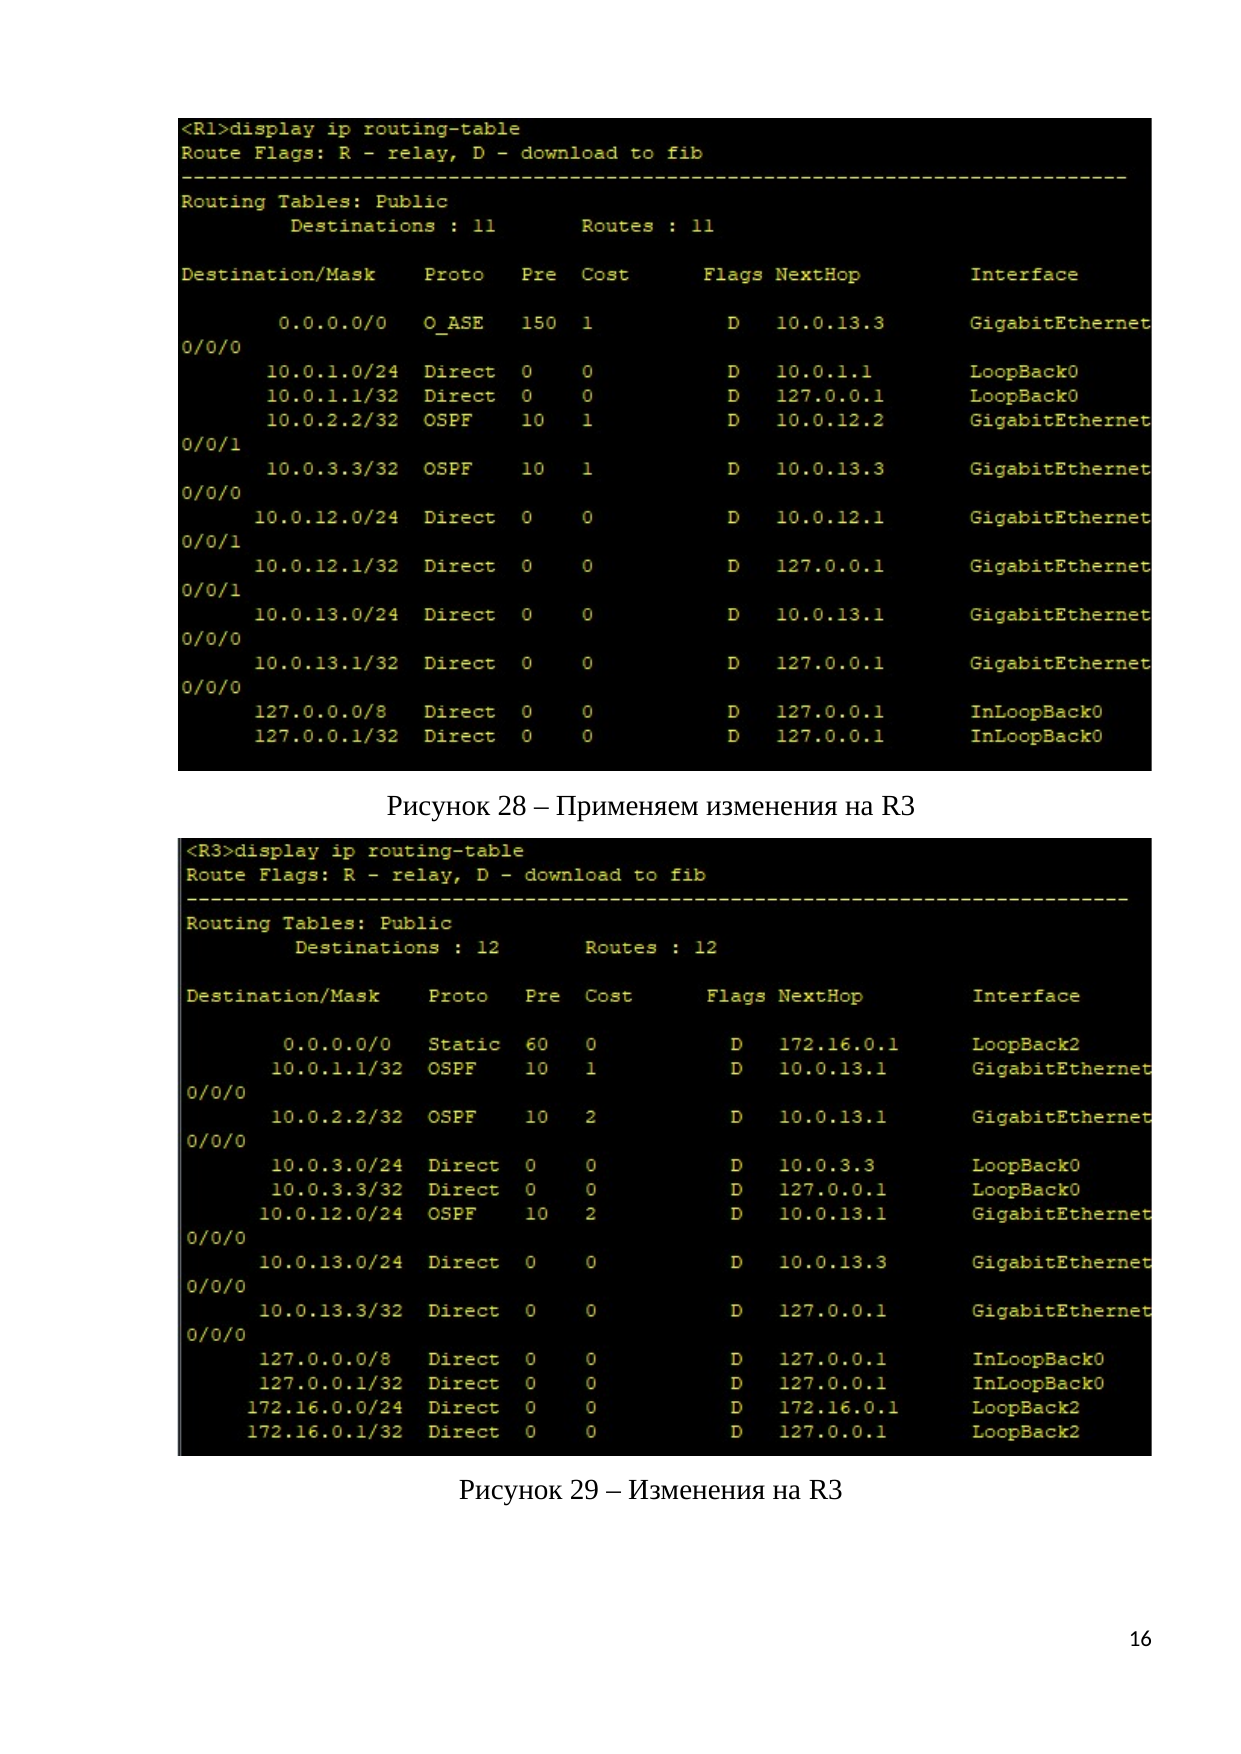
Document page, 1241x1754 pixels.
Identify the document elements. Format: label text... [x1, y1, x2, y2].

picture [177, 838, 1152, 1456]
picture [178, 118, 1152, 771]
text Рисунок 28 – Применяем изменения на R3 [177, 788, 1124, 821]
text Рисунок 29 – Изменения на R3 [177, 1472, 1124, 1506]
